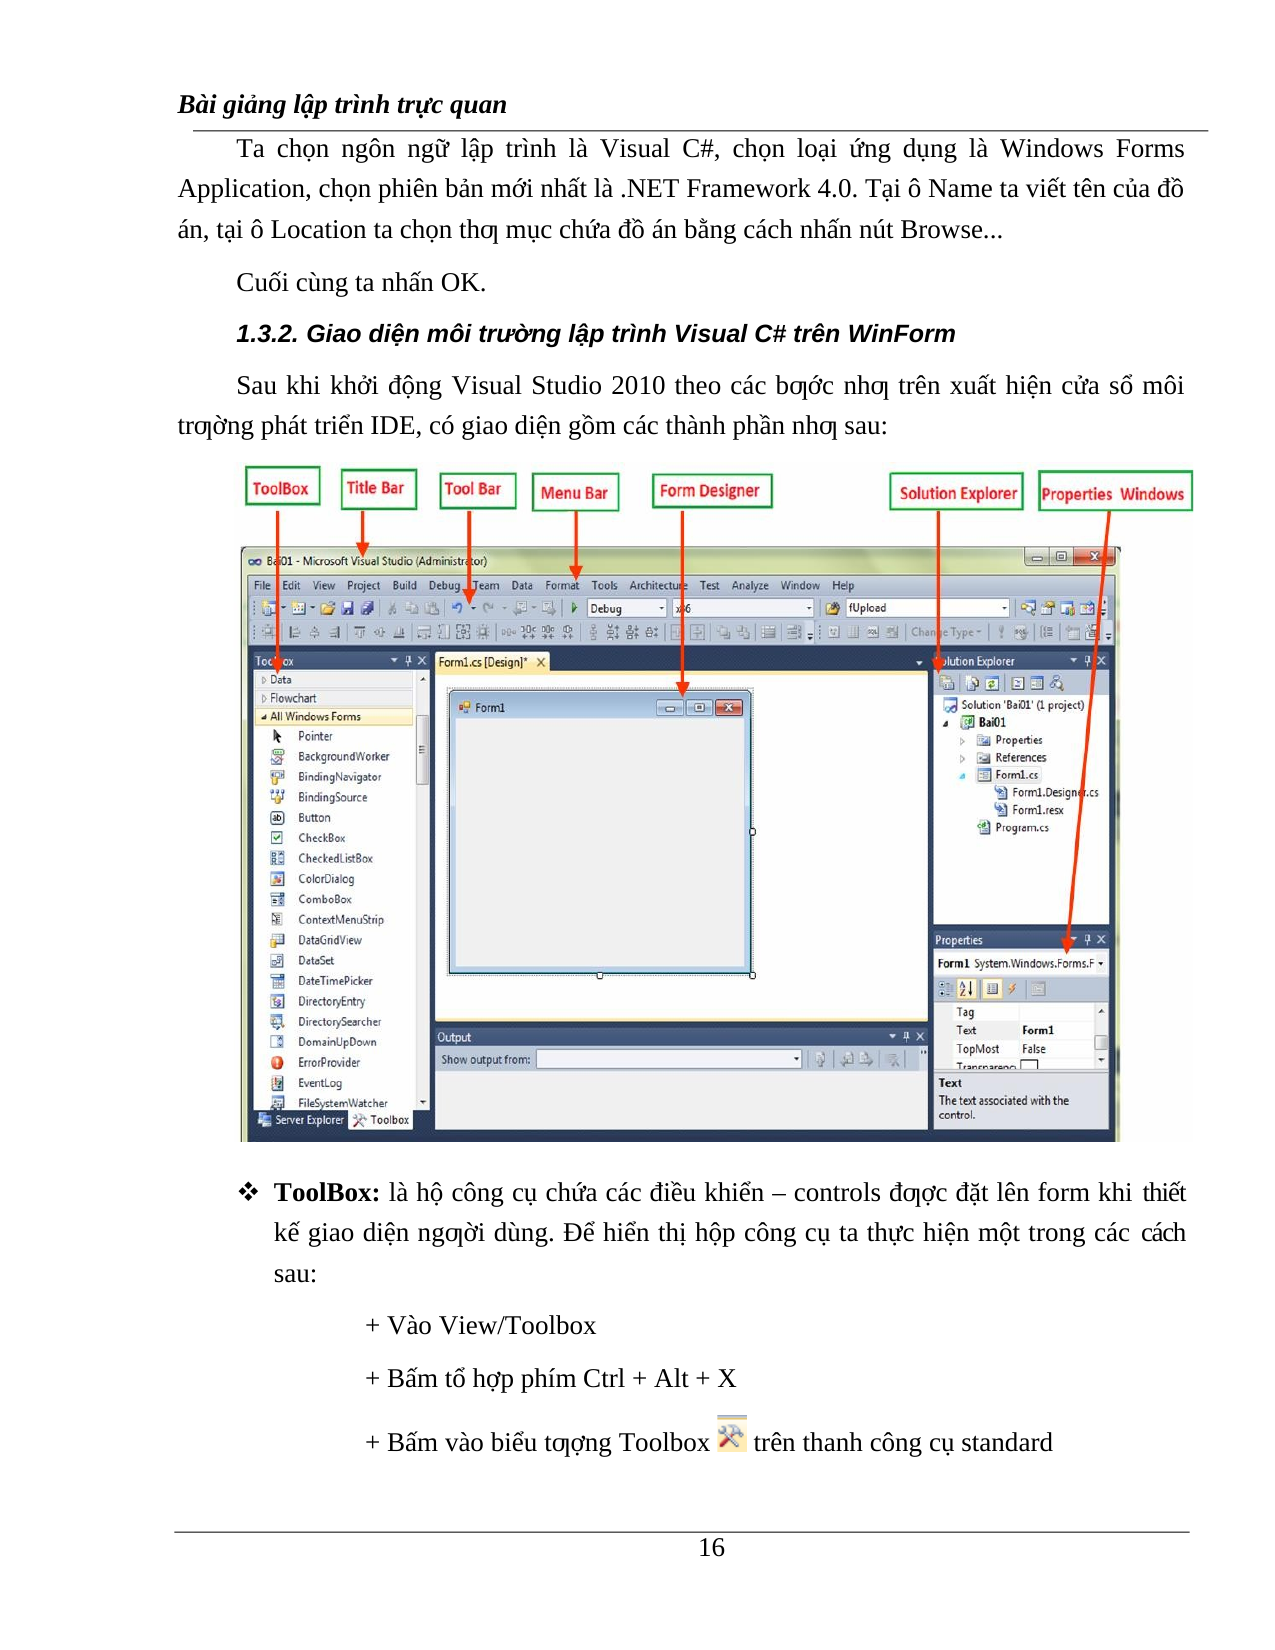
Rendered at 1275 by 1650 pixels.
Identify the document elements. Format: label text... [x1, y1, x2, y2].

text + Bấm tổ hợp phím Ctrl + Alt + X [365, 1362, 1239, 1394]
list Giao diện môi trường lập trình Visual C# trên WinForm [236, 319, 1239, 348]
picture [233, 462, 1194, 1142]
text Cuối cùng ta nhấn OK. [236, 266, 1239, 297]
text + Bấm vào biểu tƣợng Toolbox trên thanh công cụ standard [365, 1415, 1239, 1457]
text + Vào View/Toolbox [365, 1309, 1239, 1341]
text Sau khi khởi động Visual Studio 2010 theo các bƣớc nhƣ trên xuất hiện cửa sổ môi trƣờng phát triển IDE, có giao diện gồm các thành phần nhƣ sau: [177, 369, 1186, 440]
list ToolBox: là hộ công cụ chứa các điều khiển – controls đƣợc đặt lên form khi thiết kế giao diện ngƣời dùng. Để hiển thị hộp công cụ ta thực hiện một trong các cách sau: [236, 1142, 1186, 1288]
picture [717, 1415, 747, 1452]
text Ta chọn ngôn ngữ lập trình là Visual C#, chọn loại ứng dụng là Windows Forms Application, chọn phiên bản mới nhất là .NET Framework 4.0. Tại ô Name ta viết tên của đồ án, tại ô Location ta chọn thƣ mục chứa đồ án bằng cách nhấn nút Browse... [177, 132, 1186, 244]
